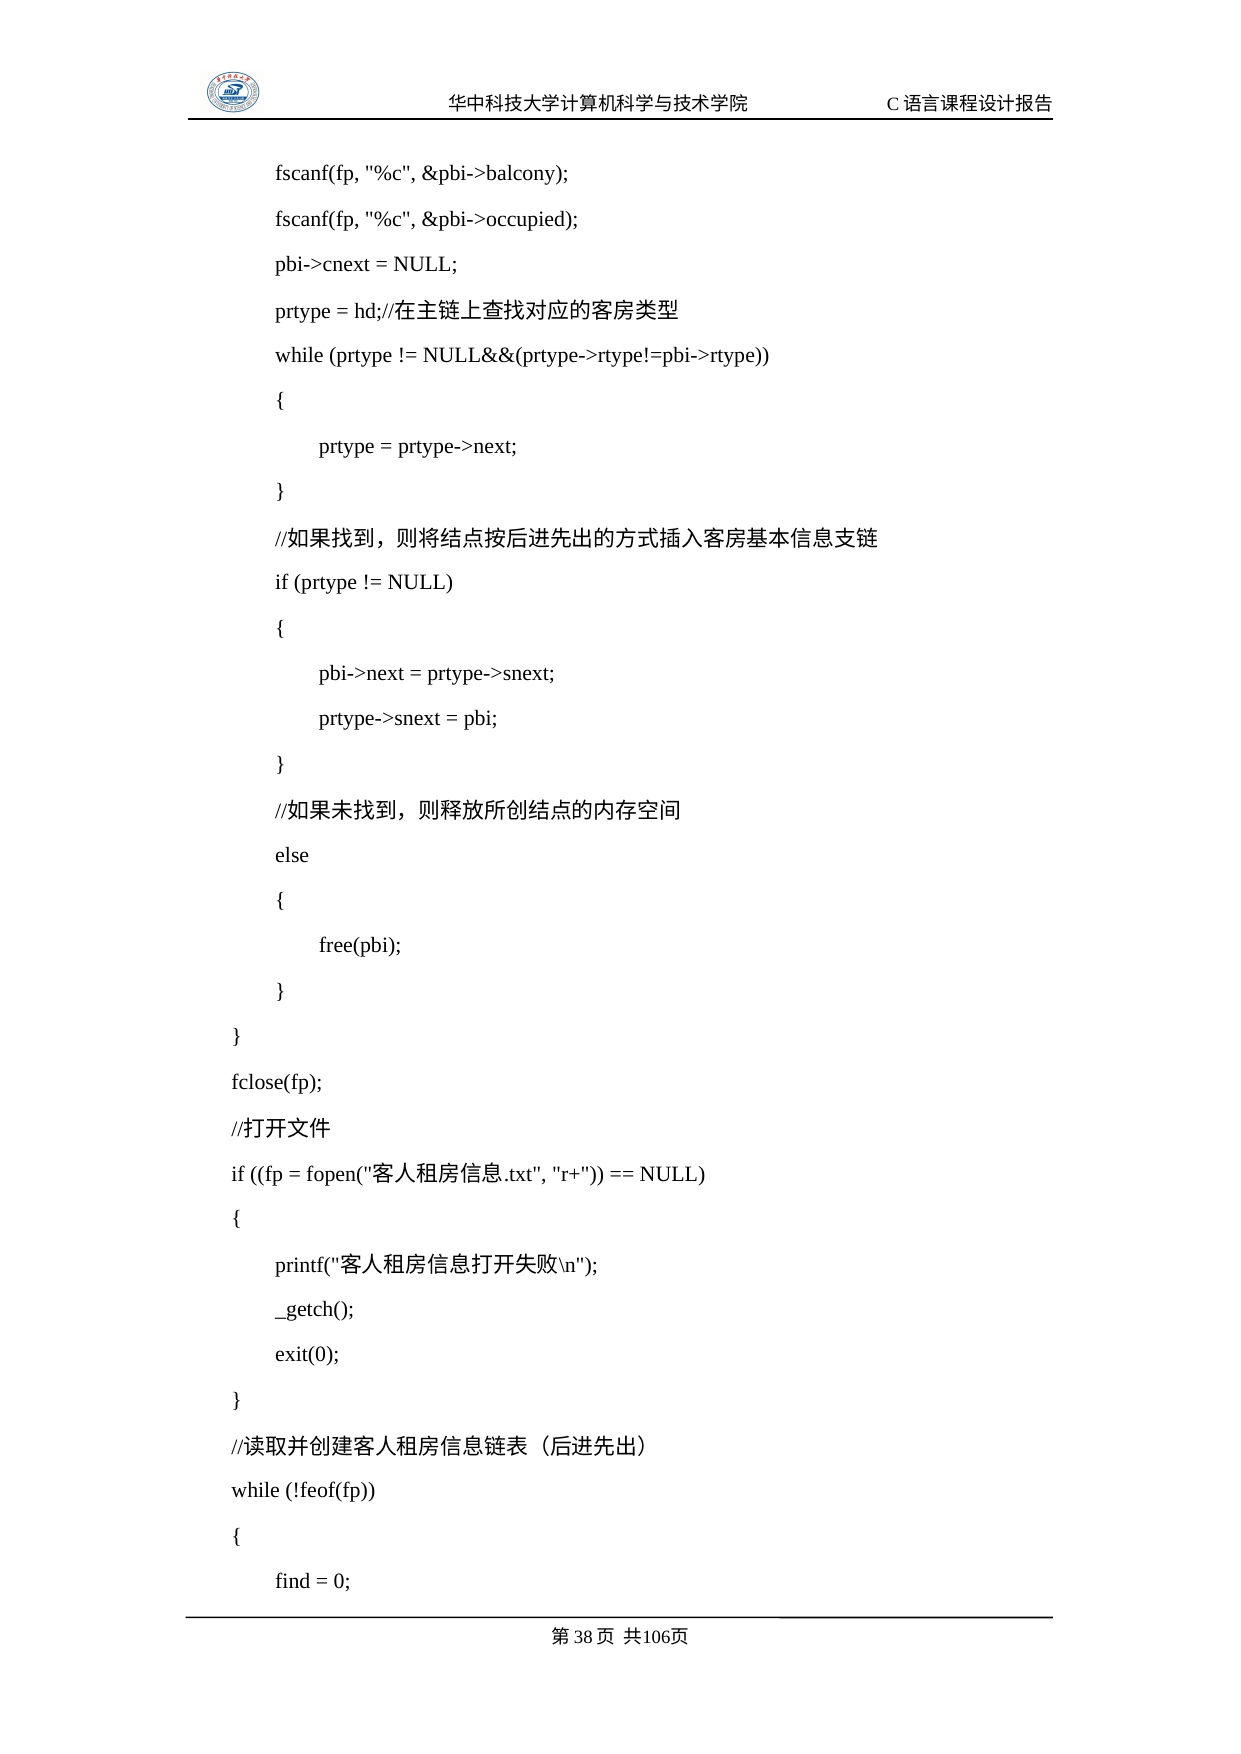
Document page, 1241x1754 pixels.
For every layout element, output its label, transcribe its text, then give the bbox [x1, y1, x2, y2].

text //如果未找到，则释放所创结点的内存空间 [187, 786, 1053, 832]
text //读取并创建客人租房信息链表（后进先出） [187, 1422, 1053, 1467]
text } [187, 968, 1053, 1013]
text //打开文件 [187, 1104, 1053, 1149]
text find = 0; [187, 1558, 1053, 1604]
text _getch(); [187, 1286, 1053, 1331]
text if ((fp = fopen("客人租房信息.txt", "r+")) == NULL) [187, 1149, 1053, 1195]
text pbi->cnext = NULL; [187, 241, 1053, 287]
text } [187, 741, 1053, 786]
text } [187, 468, 1053, 514]
text printf("客人租房信息打开失败\n"); [187, 1240, 1053, 1286]
text { [187, 604, 1053, 650]
text prtype->snext = pbi; [187, 695, 1053, 741]
text fclose(fp); [187, 1059, 1053, 1104]
text fscanf(fp, "%c", &pbi->occupied); [187, 196, 1053, 241]
text while (prtype != NULL&&(prtype->rtype!=pbi->rtype)) [187, 332, 1053, 377]
text while (!feof(fp)) [187, 1467, 1053, 1513]
text { [187, 377, 1053, 423]
text } [187, 1013, 1053, 1059]
text prtype = hd;//在主链上查找对应的客房类型 [187, 287, 1053, 332]
text if (prtype != NULL) [187, 559, 1053, 604]
text free(pbi); [187, 922, 1053, 968]
text prtype = prtype->next; [187, 423, 1053, 468]
text else [187, 832, 1053, 877]
text { [187, 1513, 1053, 1558]
picture [200, 70, 264, 113]
text exit(0); [187, 1331, 1053, 1377]
text //如果找到，则将结点按后进先出的方式插入客房基本信息支链 [187, 514, 1053, 559]
text { [187, 877, 1053, 922]
text } [187, 1377, 1053, 1422]
text { [187, 1195, 1053, 1240]
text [187, 150, 1053, 196]
text pbi->next = prtype->snext; [187, 650, 1053, 695]
